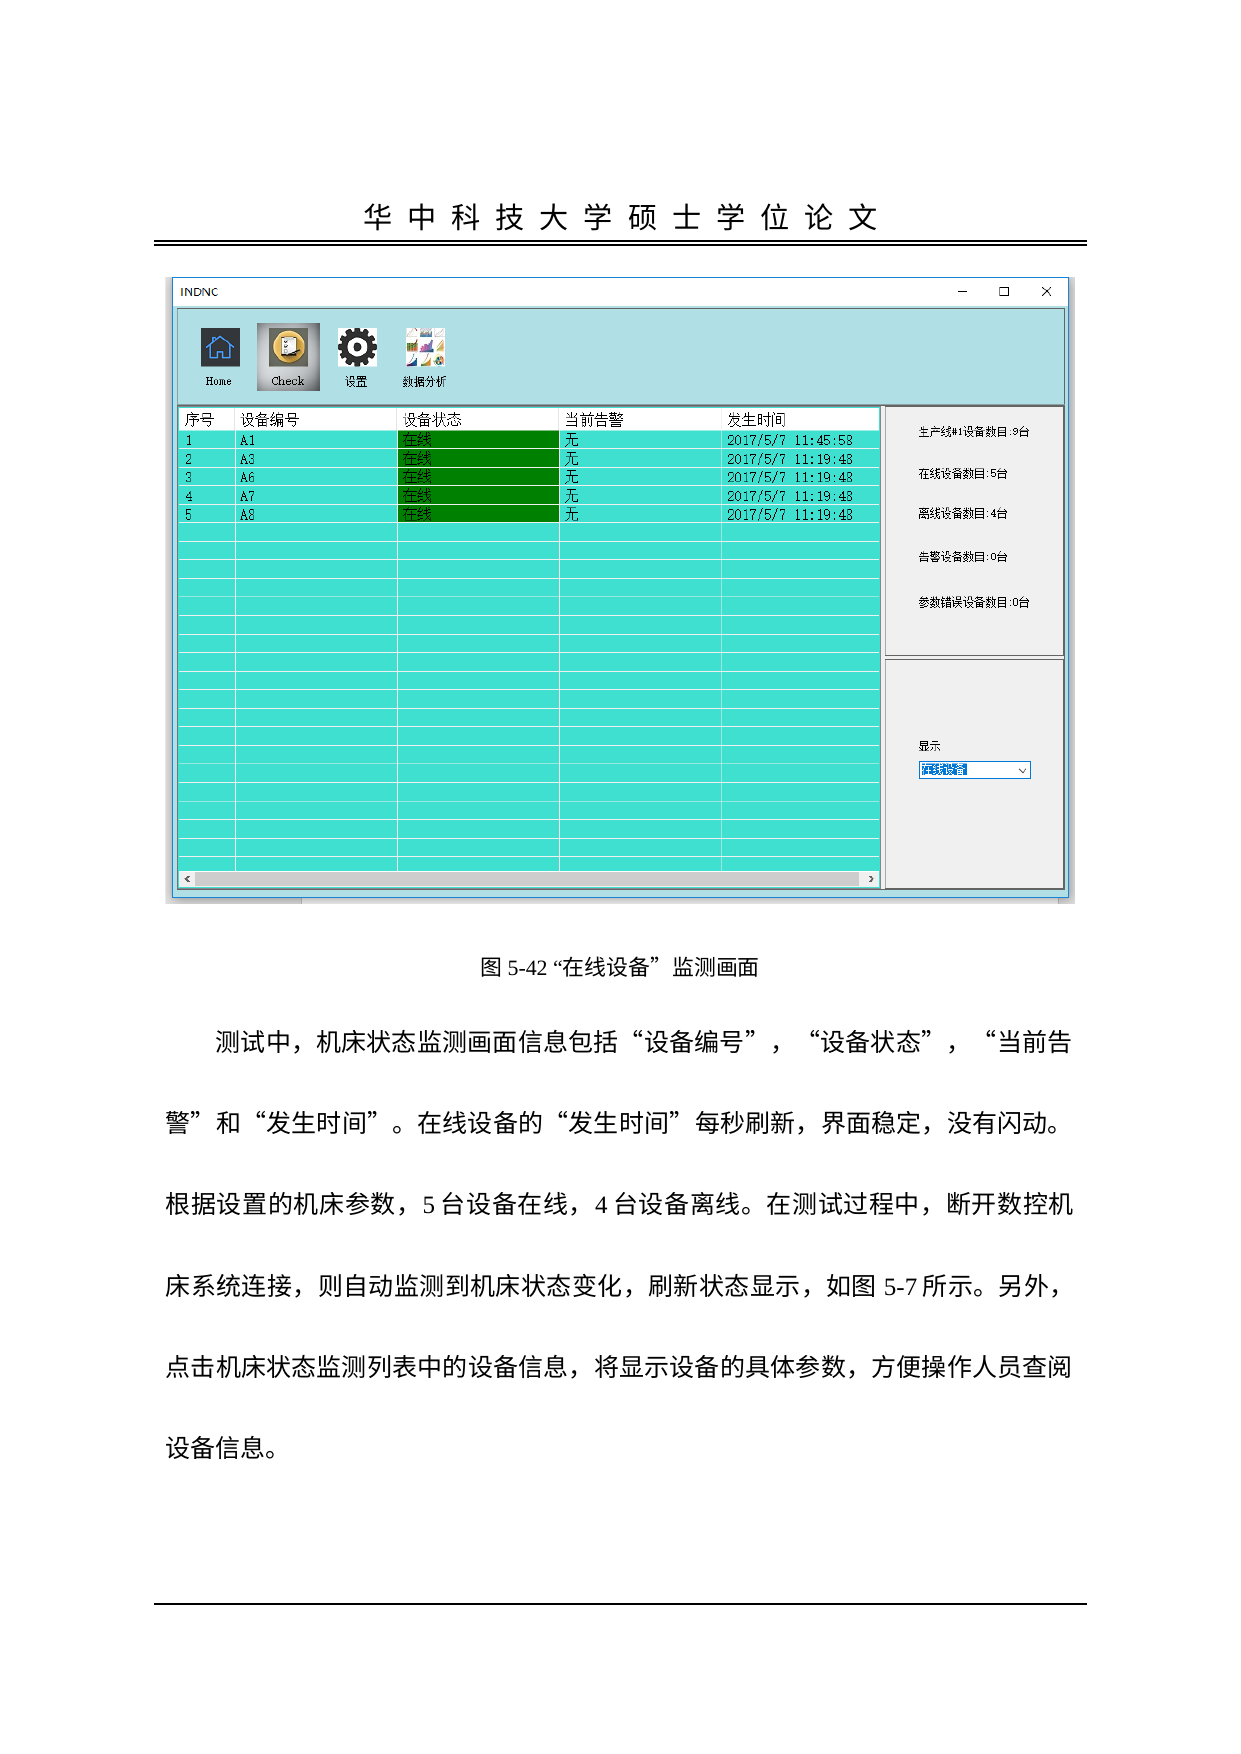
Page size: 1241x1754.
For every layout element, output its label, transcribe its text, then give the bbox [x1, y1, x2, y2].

text 测试中，机床状态监测画面信息包括“设备编号”，“设备状态”，“当前告警”和“发生时间”。在线设备的“发生时间”每秒刷新，界面稳定，没有闪动。根据设置的机床参数，5台设备在线，4台设备离线。在测试过程中，断开数控机床系统连接，则自动监测到机床状态变化，刷新状态显示，如图5-7所示。另外，点击机床状态监测列表中的设备信息，将显示设备的具体参数，方便操作人员查阅设备信息。 [165, 1008, 1075, 1479]
picture [165, 277, 1075, 904]
